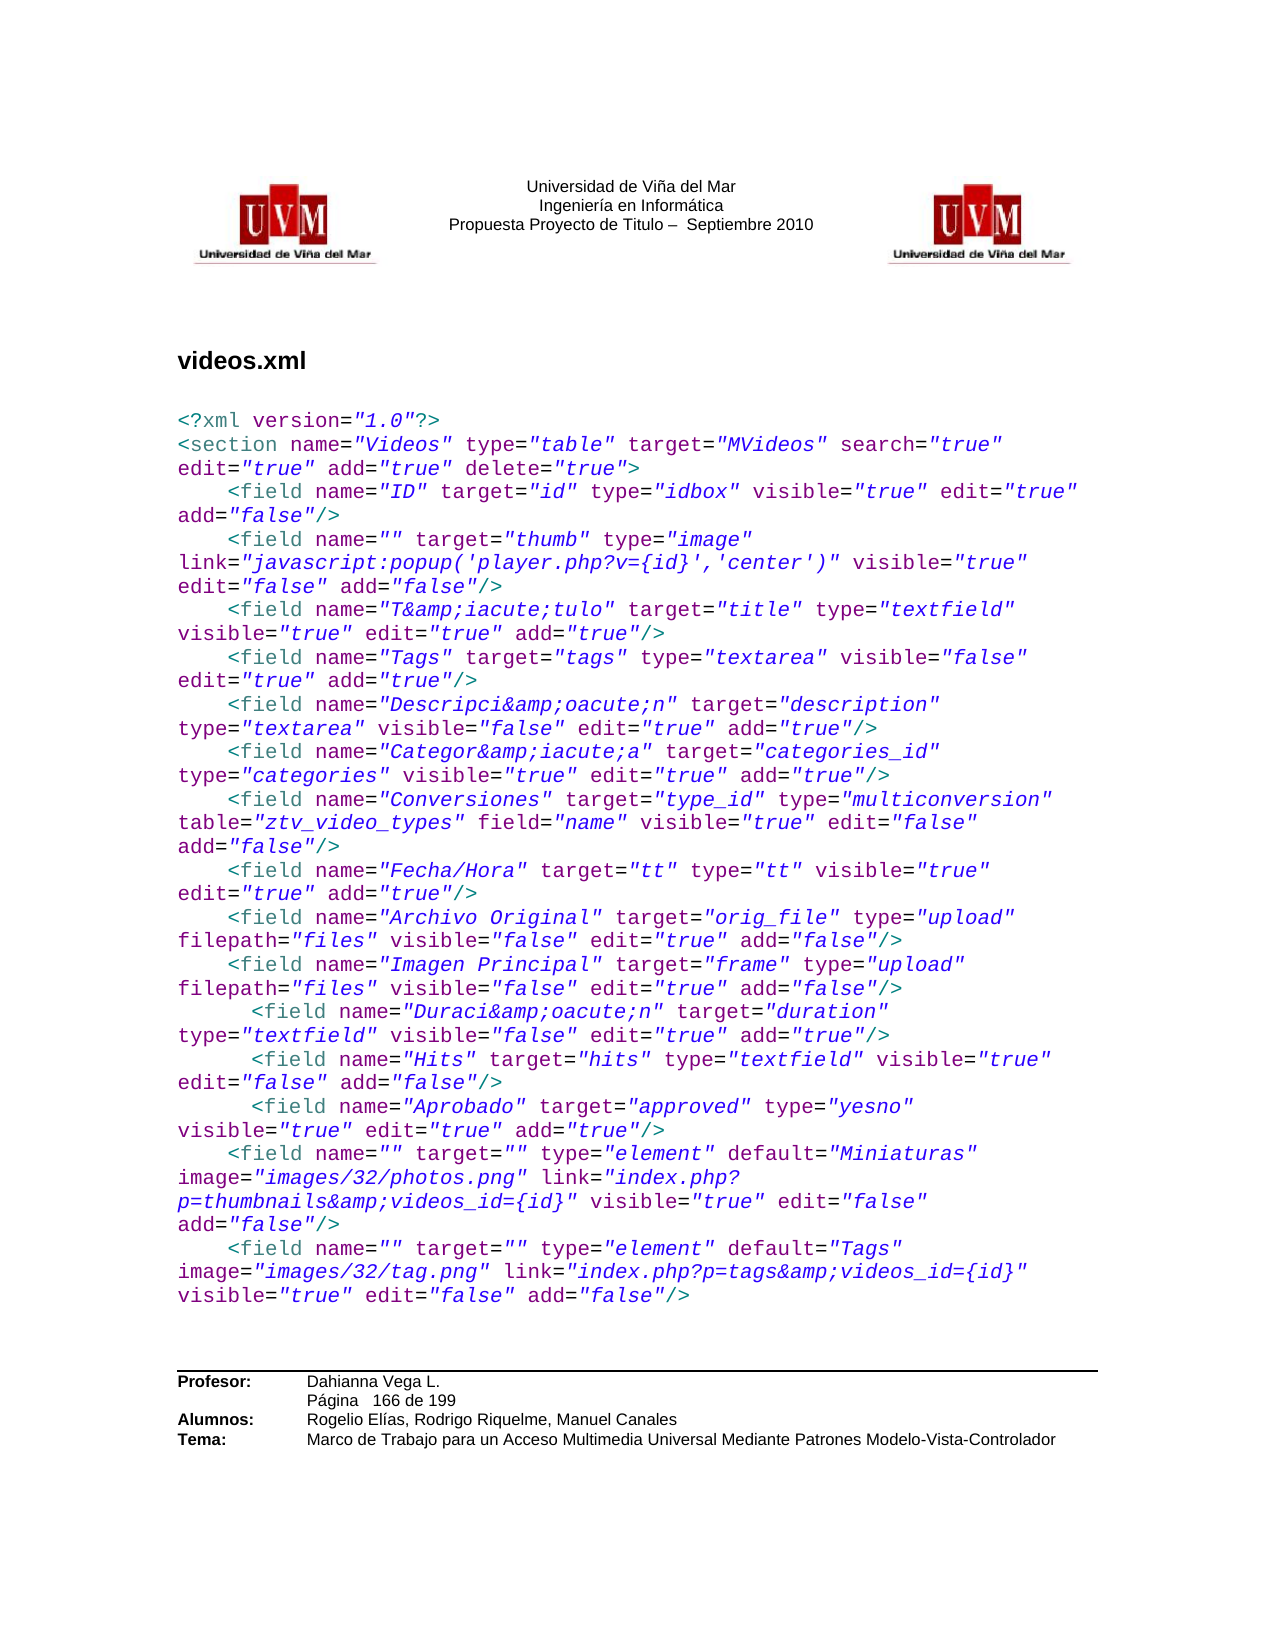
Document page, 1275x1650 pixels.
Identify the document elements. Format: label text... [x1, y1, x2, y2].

text <section name="Videos" type="table" target="MVideos" search="true" edit="true" add="true" delete="true"> [177, 434, 1098, 481]
text <field name="Aprobado" target="approved" type="yesno" visible="true" edit="true" add="true"/> [177, 1096, 1098, 1143]
text <?xml version="1.0"?> [177, 410, 1098, 434]
text <field name="Tags" target="tags" type="textarea" visible="false" edit="true" add="true"/> [177, 647, 1098, 694]
text <field name="Duraci&amp;oacute;n" target="duration" type="textfield" visible="false" edit="true" add="true"/> [177, 1001, 1098, 1049]
text <field name="Fecha/Hora" target="tt" type="tt" visible="true" edit="true" add="true"/> [177, 859, 1098, 907]
text <field name="Conversiones" target="type_id" type="multiconversion" table="ztv_video_types" field="name" visible="true" edit="false" add="false"/> [177, 789, 1098, 859]
text <field name="ID" target="id" type="idbox" visible="true" edit="true" add="false"/> [177, 481, 1098, 528]
text <field name="Descripci&amp;oacute;n" target="description" type="textarea" visible="false" edit="true" add="true"/> [177, 694, 1098, 741]
text <field name="Categor&amp;iacute;a" target="categories_id" type="categories" visible="true" edit="true" add="true"/> [177, 741, 1098, 789]
text <field name="Archivo Original" target="orig_file" type="upload" filepath="files" visible="false" edit="true" add="false"/> [177, 907, 1098, 954]
text <field name="" target="" type="element" default="Tags" image="images/32/tag.png" link="index.php?p=tags&amp;videos_id={id}" visible="true" edit="false" add="false"/> [177, 1238, 1098, 1309]
text <field name="Imagen Principal" target="frame" type="upload" filepath="files" visible="false" edit="true" add="false"/> [177, 954, 1098, 1001]
text <field name="T&amp;iacute;tulo" target="title" type="textfield" visible="true" edit="true" add="true"/> [177, 599, 1098, 647]
text <field name="" target="" type="element" default="Miniaturas" image="images/32/photos.png" link="index.php?p=thumbnails&amp;videos_id={id}" visible="true" edit="false" add="false"/> [177, 1143, 1098, 1238]
picture [871, 176, 1084, 267]
text <field name="" target="thumb" type="image" link="javascript:popup('player.php?v={id}','center')" visible="true" edit="false" add="false"/> [177, 528, 1098, 599]
text videos.xml [177, 346, 1098, 375]
text <field name="Hits" target="hits" type="textfield" visible="true" edit="false" add="false"/> [177, 1049, 1098, 1096]
picture [177, 176, 390, 267]
